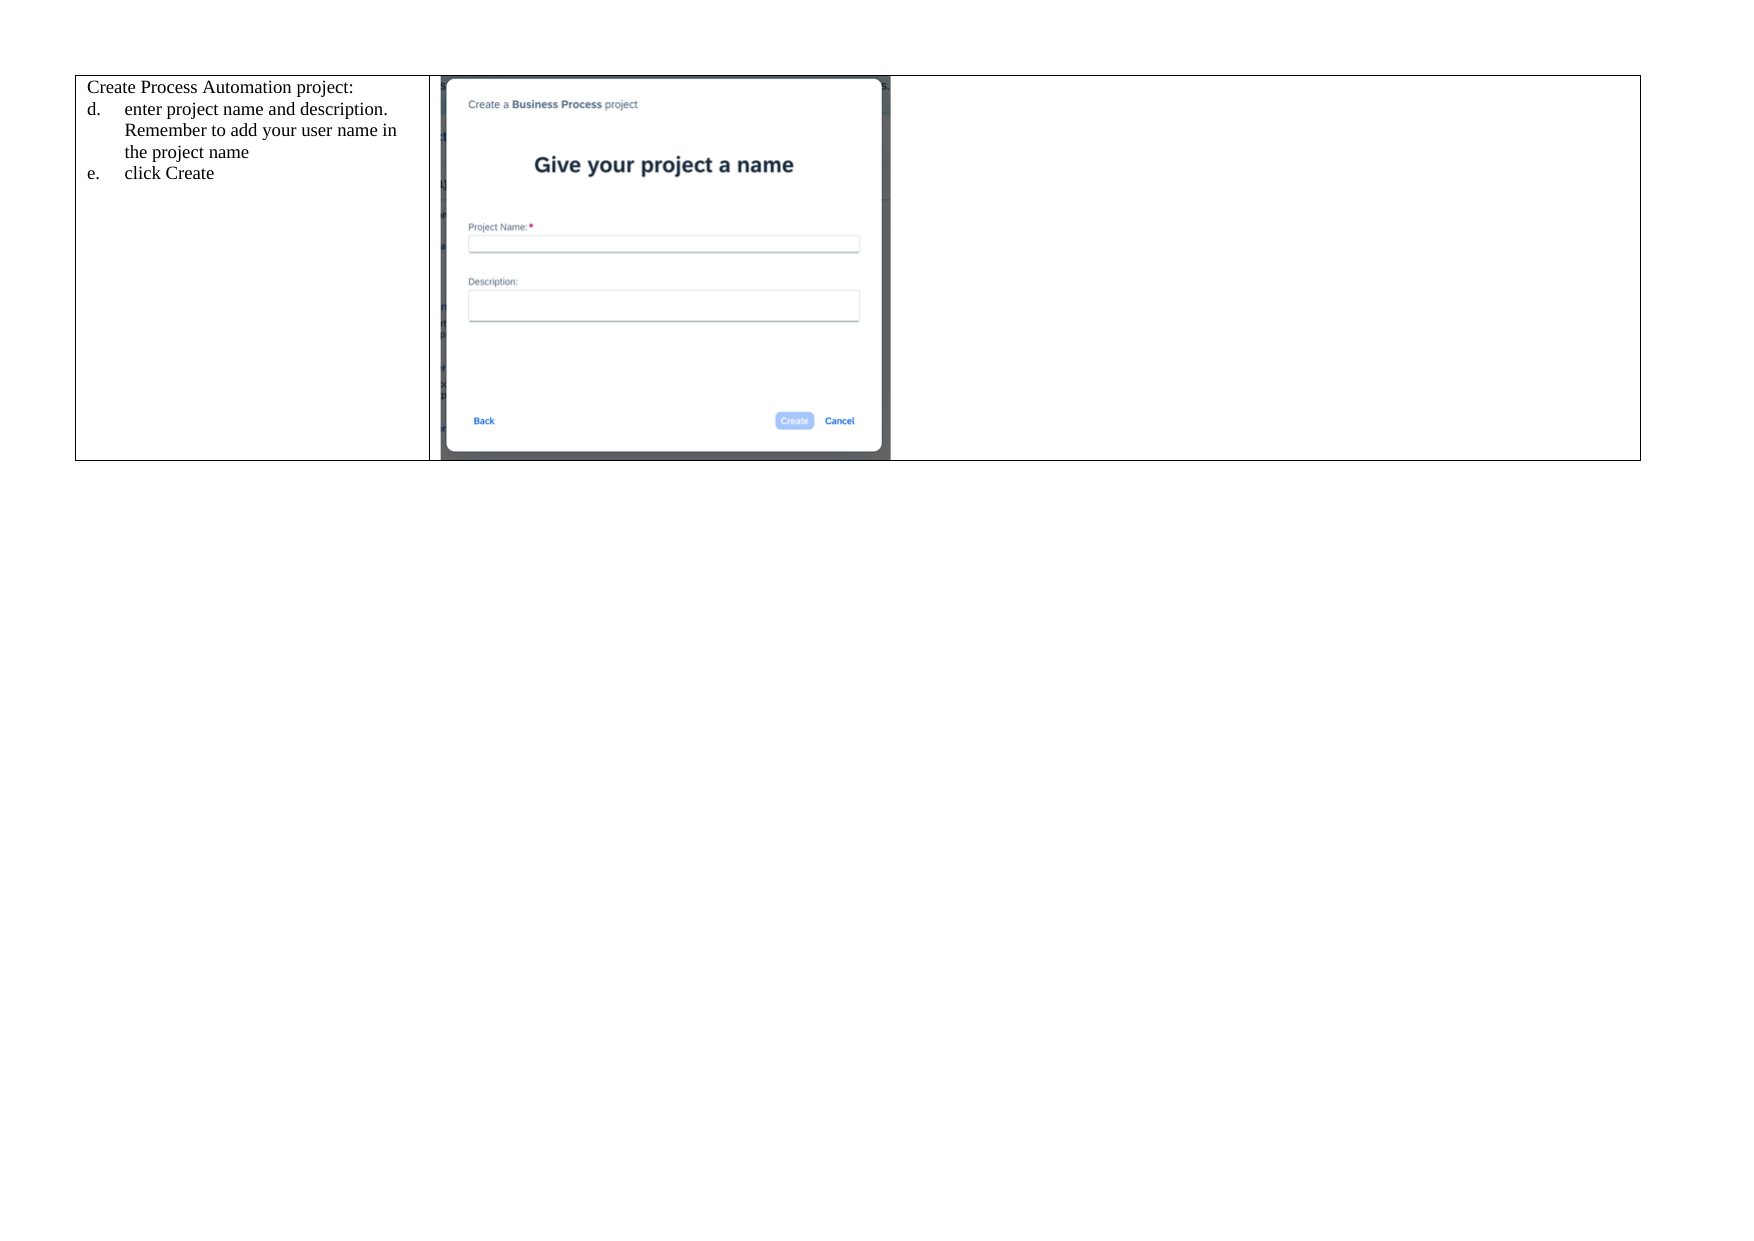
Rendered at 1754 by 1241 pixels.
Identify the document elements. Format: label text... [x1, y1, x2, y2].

table_cell Create Process Automation project: enter project name and description. Remember to add your user name in the project name click Create [76, 76, 429, 460]
picture [440, 76, 891, 460]
table_cell [891, 76, 1640, 460]
table_cell [430, 76, 440, 460]
